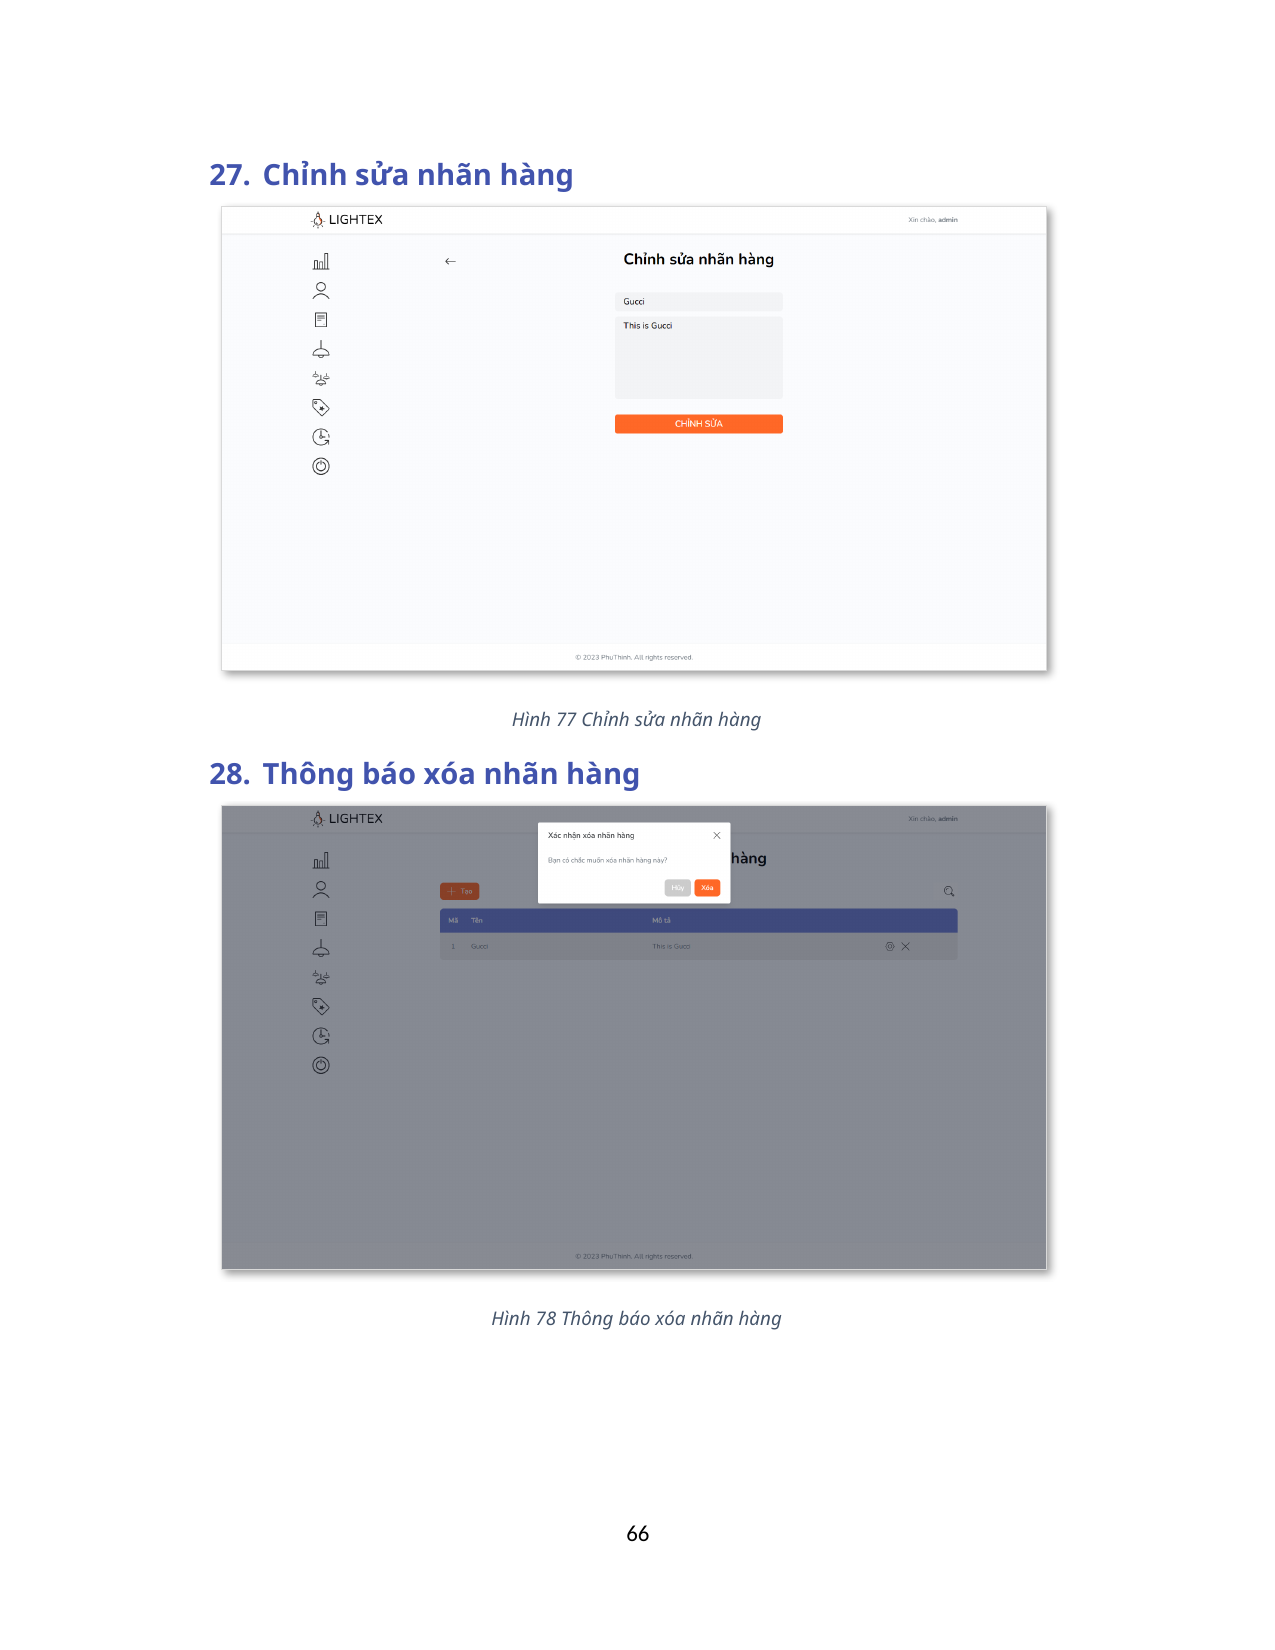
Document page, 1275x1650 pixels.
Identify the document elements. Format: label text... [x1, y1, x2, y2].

subtitle Thông báo xóa nhãn hàng [209, 753, 1125, 793]
picture [222, 806, 1046, 1269]
subtitle Chỉnh sửa nhãn hàng [209, 154, 1125, 194]
text Hình 77 Chỉnh sửa nhãn hàng [150, 707, 1125, 732]
text Hình 78 Thông báo xóa nhãn hàng [150, 1305, 1125, 1331]
picture [222, 207, 1046, 670]
